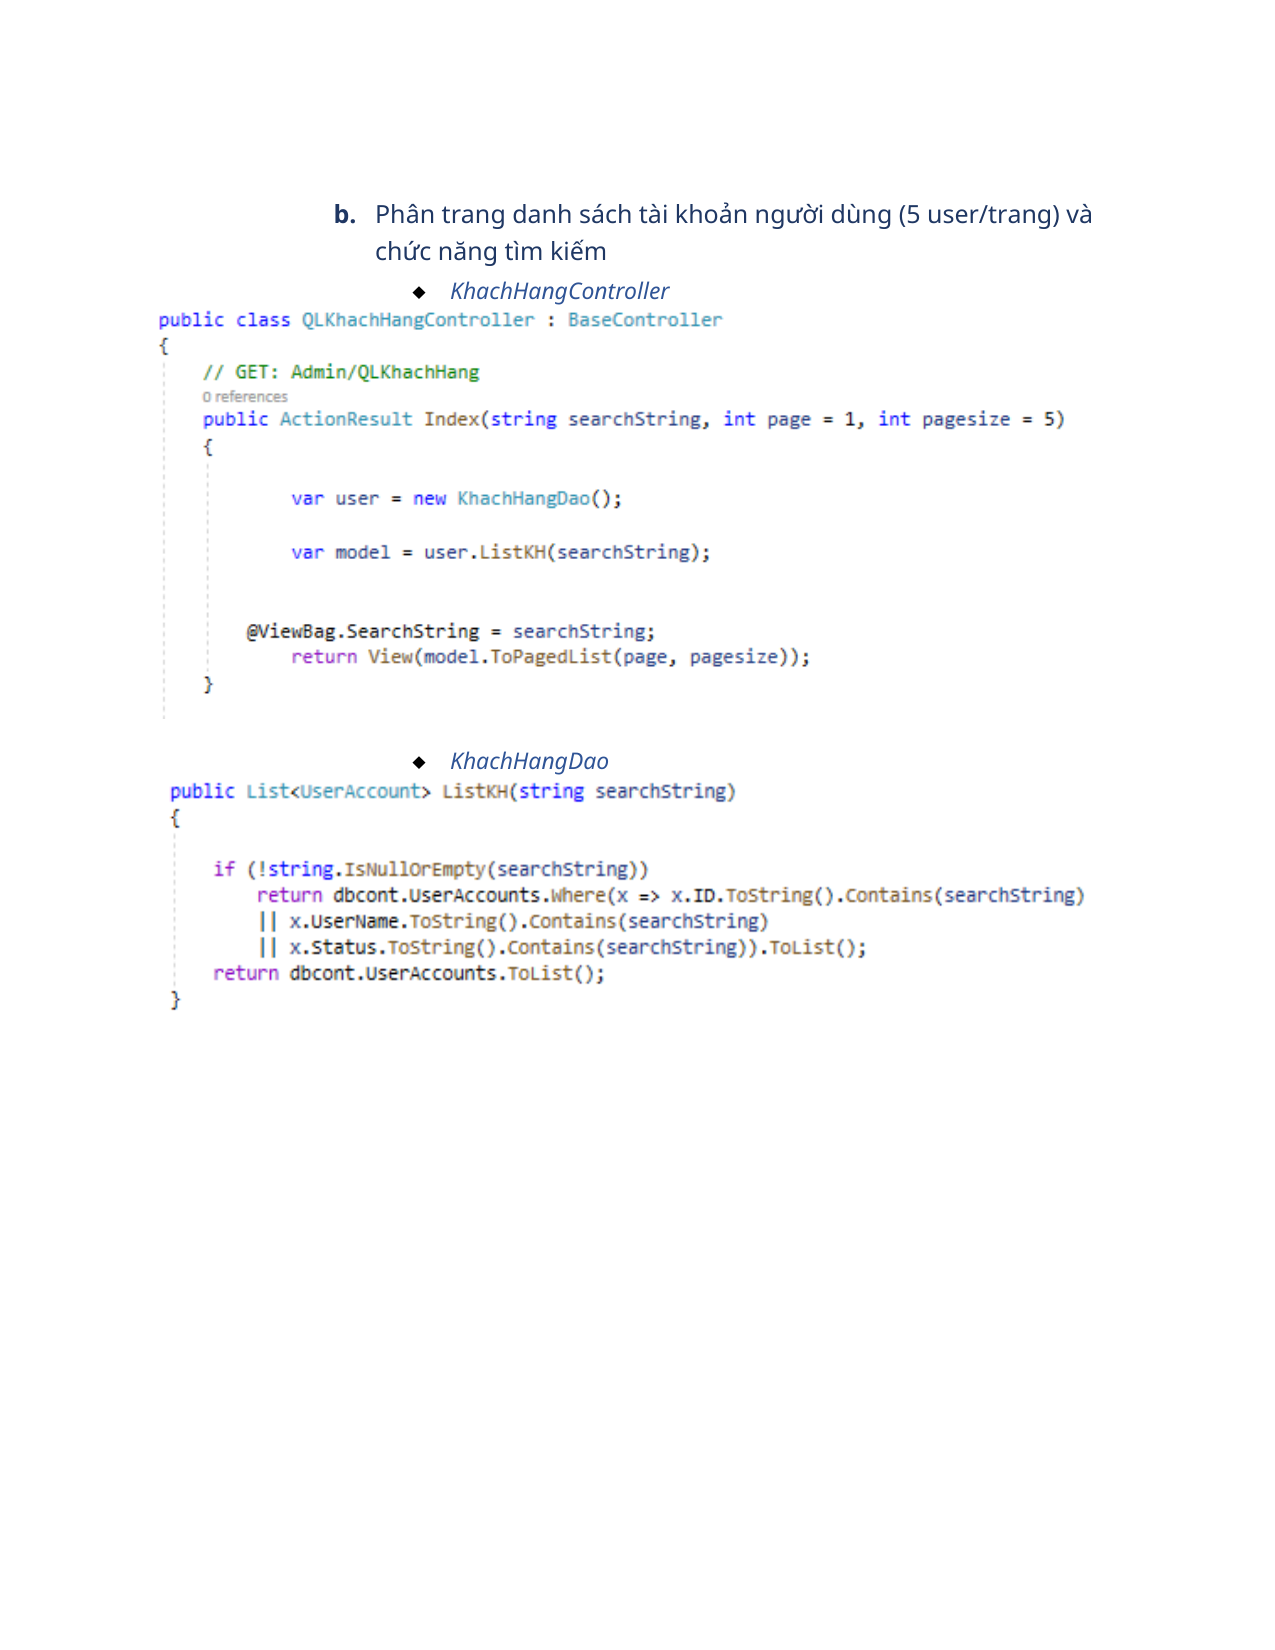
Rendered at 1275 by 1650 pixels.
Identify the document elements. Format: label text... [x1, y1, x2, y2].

picture [150, 778, 1100, 1025]
subtitle KhachHangDao [412, 745, 1125, 776]
subtitle KhachHangController [412, 274, 1125, 306]
subtitle Phân trang danh sách tài khoản người dùng (5 user/trang) và chức năng tìm kiếm [356, 197, 1125, 268]
picture [150, 308, 1115, 719]
